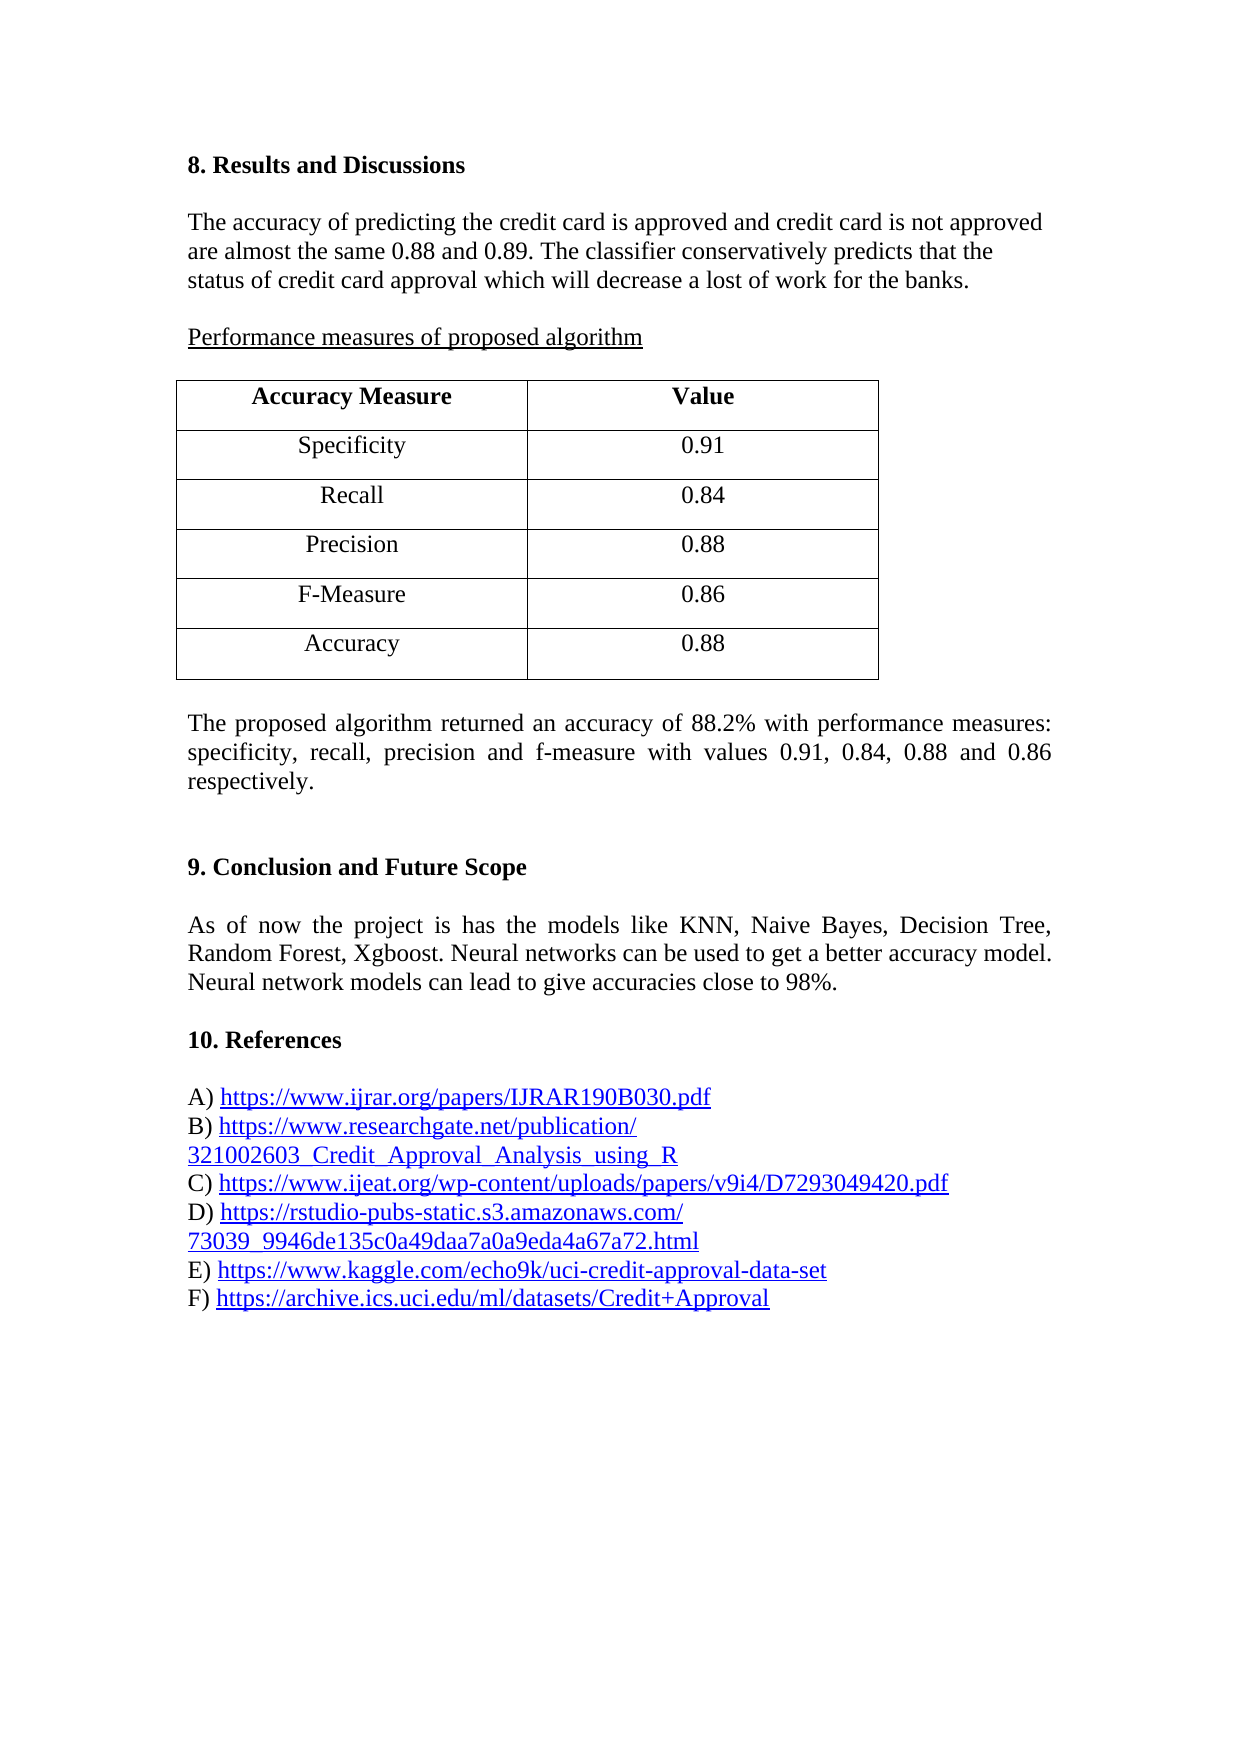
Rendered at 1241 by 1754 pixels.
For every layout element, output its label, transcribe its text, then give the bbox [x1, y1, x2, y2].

list https://archive.ics.uci.edu/ml/datasets/Credit+Approval [187, 1283, 1053, 1312]
table_cell 0.84 [528, 480, 878, 528]
list https://www.researchgate.net/publication/321002603_Credit_Approval_Analysis_using_R [187, 1111, 1053, 1168]
table_cell Accuracy [177, 629, 527, 679]
list Conclusion and Future Scope [187, 852, 1053, 881]
list https://www.kaggle.com/echo9k/uci-credit-approval-data-set [187, 1255, 1053, 1283]
list https://www.ijrar.org/papers/IJRAR190B030.pdf [187, 1082, 1053, 1111]
list References [187, 1025, 1053, 1053]
table_cell F-Measure [177, 579, 527, 627]
list The accuracy of predicting the credit card is approved and credit card is not approved are almost the same 0.88 and 0.89. The classifier conservatively predicts that the status of credit card approval which will decrease a lost of work for the banks. [187, 207, 1053, 294]
table_cell Recall [177, 480, 527, 528]
list https://www.ijeat.org/wp-content/uploads/papers/v9i4/D7293049420.pdf [187, 1168, 1053, 1197]
table_cell Precision [177, 530, 527, 578]
table_cell Specificity [177, 431, 527, 479]
list The proposed algorithm returned an accuracy of 88.2% with performance measures: specificity, recall, precision and f-measure with values 0.91, 0.84, 0.88 and 0.86 respectively. [187, 708, 1053, 795]
list As of now the project is has the models like KNN, Naive Bayes, Decision Tree, Random Forest, Xgboost. Neural networks can be used to get a better accuracy model. [187, 910, 1053, 967]
list Performance measures of proposed algorithm [187, 322, 1053, 351]
list Neural network models can lead to give accuracies close to 98%. [187, 967, 1053, 996]
table_cell 0.86 [528, 579, 878, 627]
table_cell 0.88 [528, 629, 878, 679]
list Results and Discussions [187, 150, 1053, 179]
table_cell 0.91 [528, 431, 878, 479]
table_header Accuracy Measure [177, 381, 527, 429]
table_header Value [528, 381, 878, 429]
list https://rstudio-pubs-static.s3.amazonaws.com/73039_9946de135c0a49daa7a0a9eda4a67a72.html [187, 1197, 1053, 1255]
table_cell 0.88 [528, 530, 878, 578]
